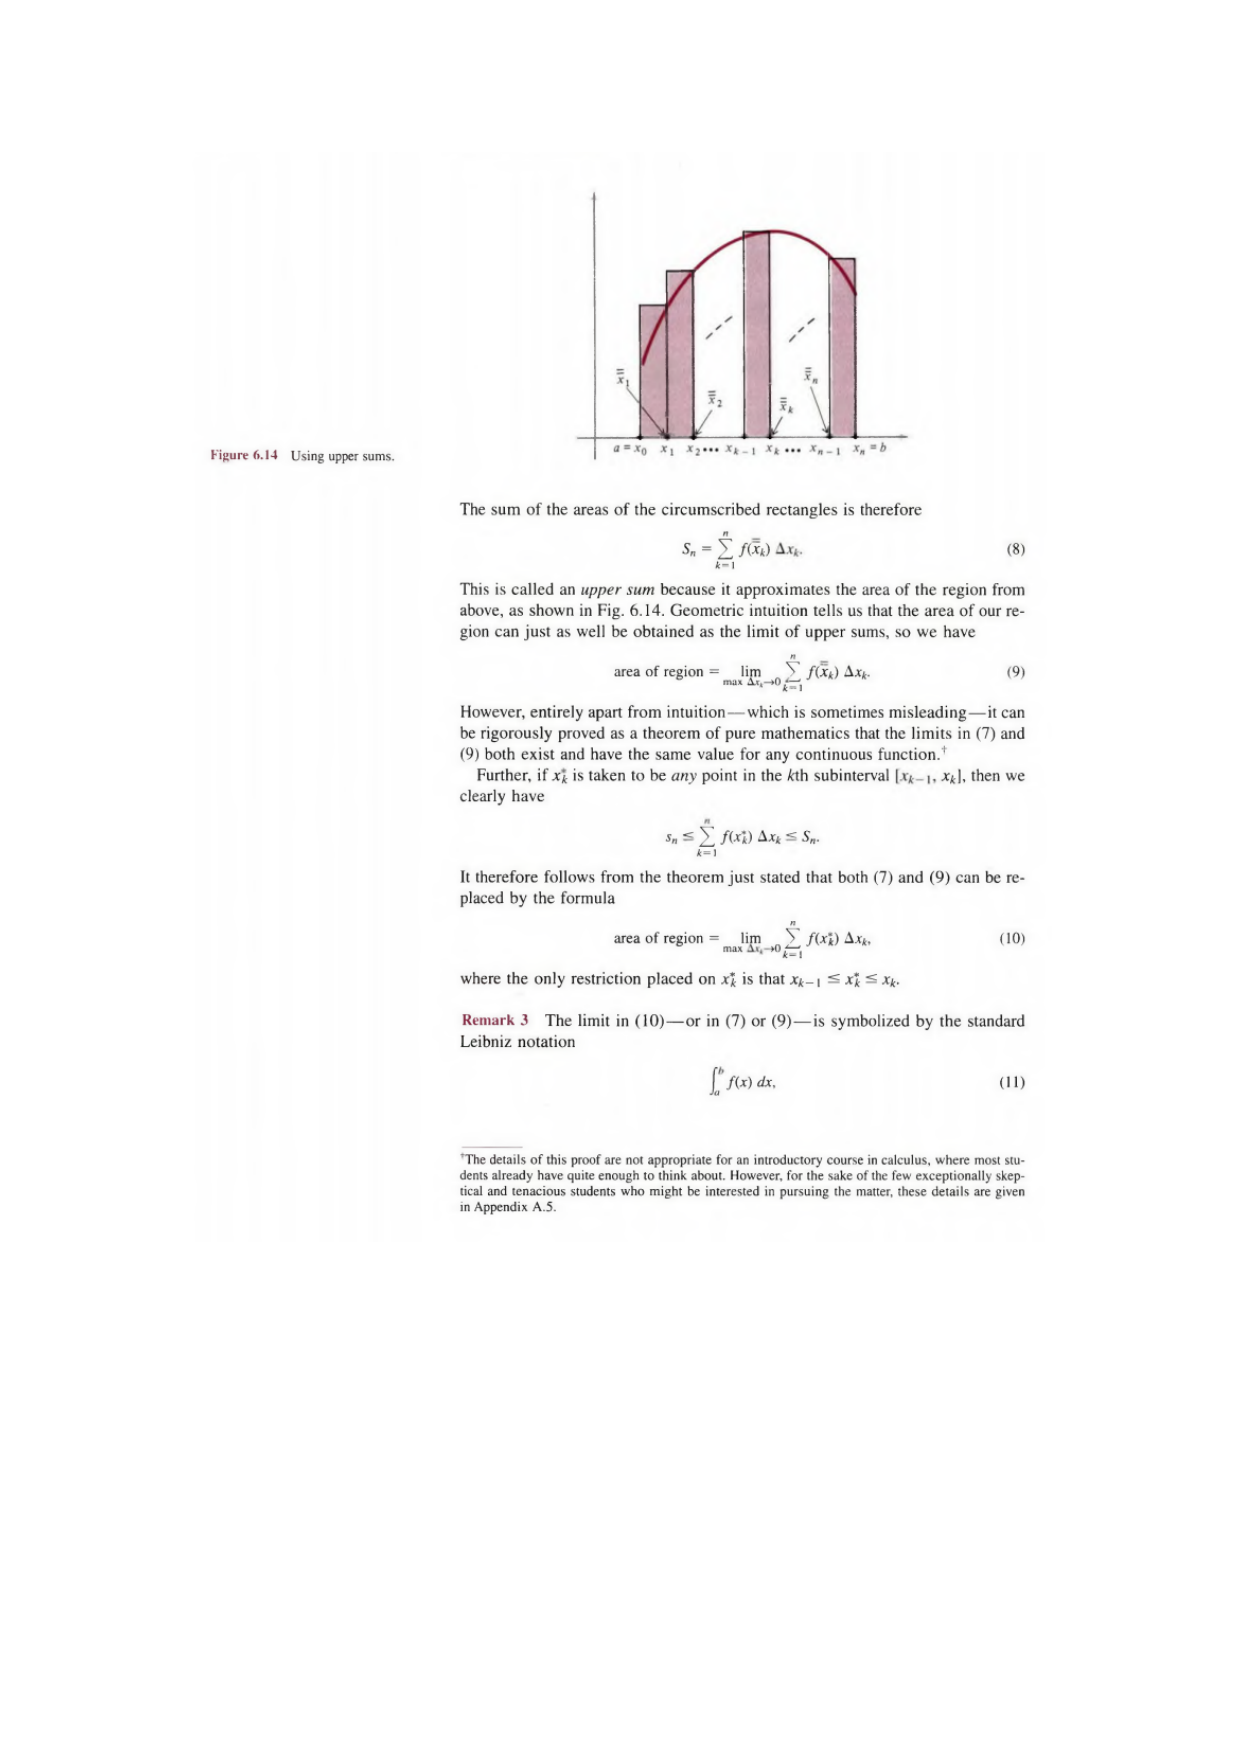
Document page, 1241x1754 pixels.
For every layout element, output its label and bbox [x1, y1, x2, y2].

picture [187, 152, 1053, 1242]
